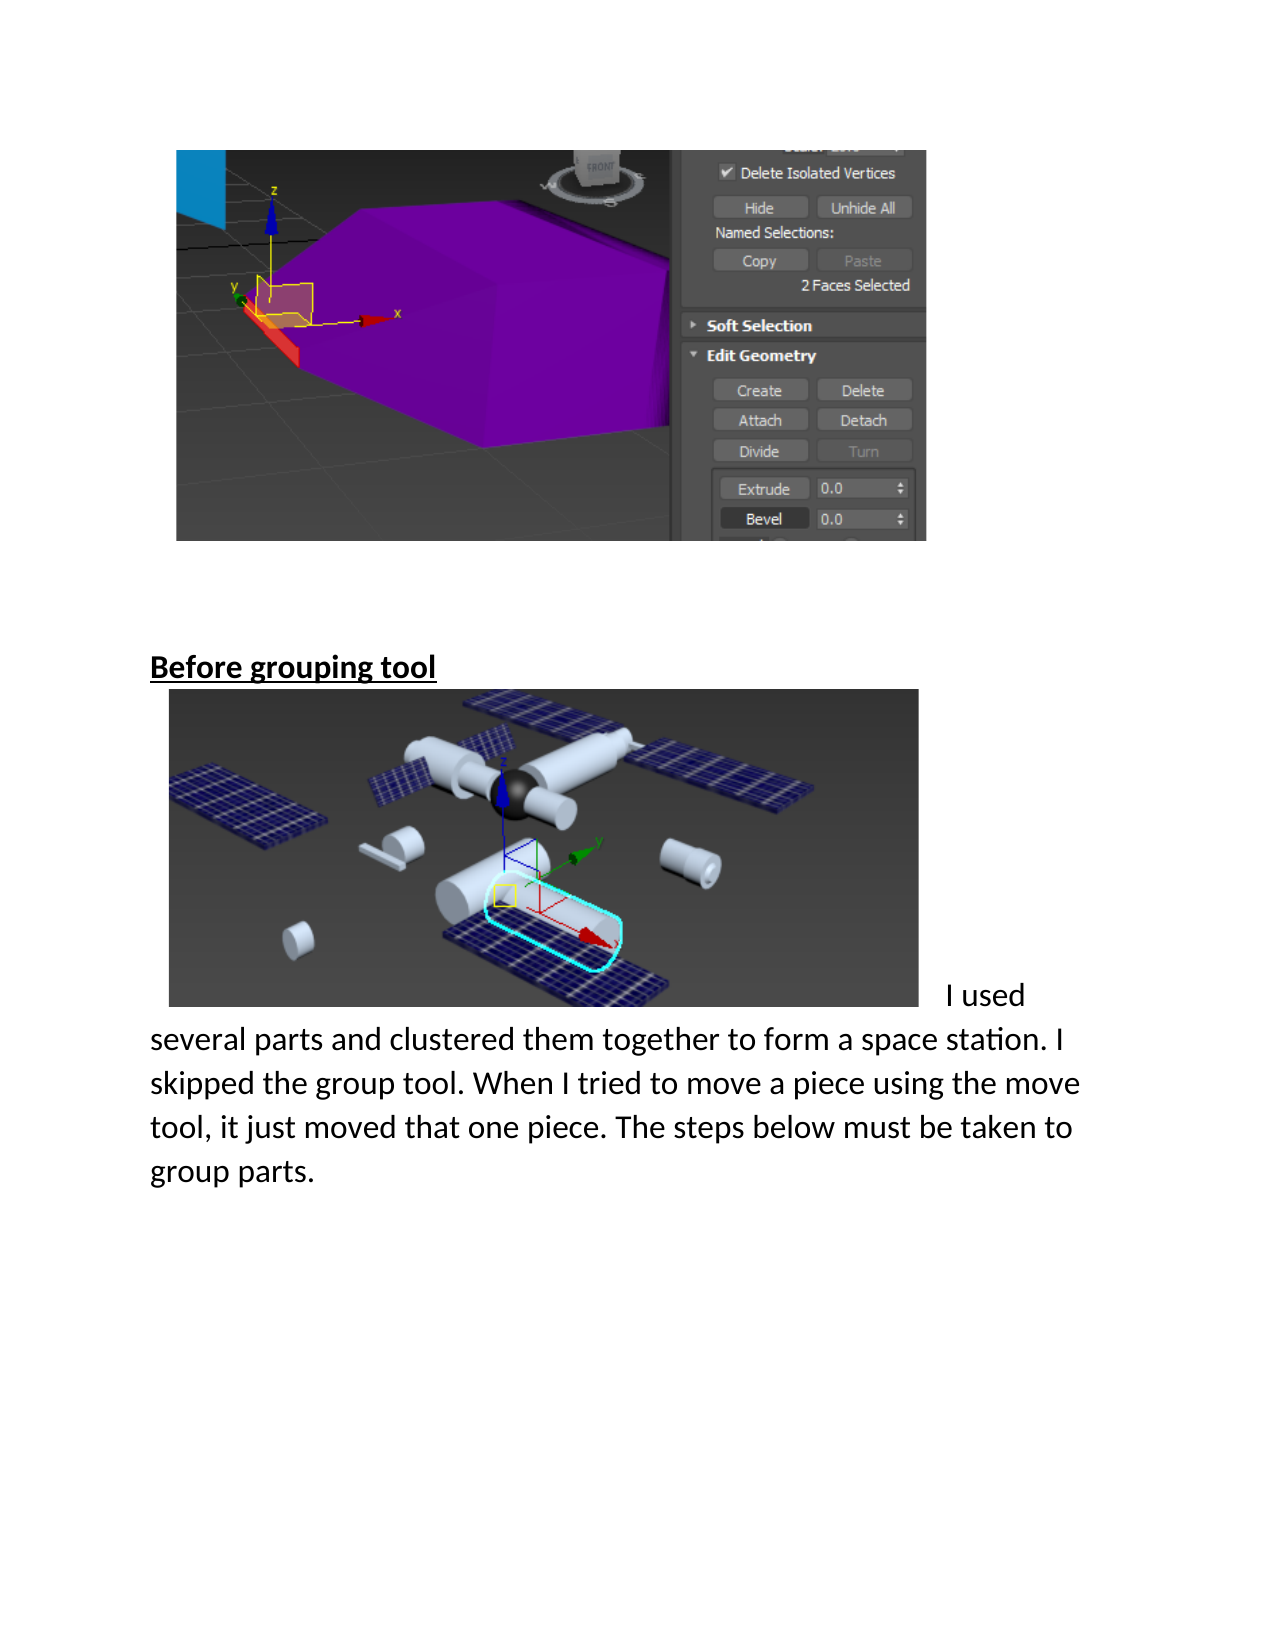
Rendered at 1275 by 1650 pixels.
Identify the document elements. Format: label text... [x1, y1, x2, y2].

text Before grouping tool I used several parts and clustered them together to form a space station. I skipped the group tool. When I tried to move a piece using the move tool, it just moved that one piece. The steps below must be taken to group parts. [150, 646, 1125, 1190]
